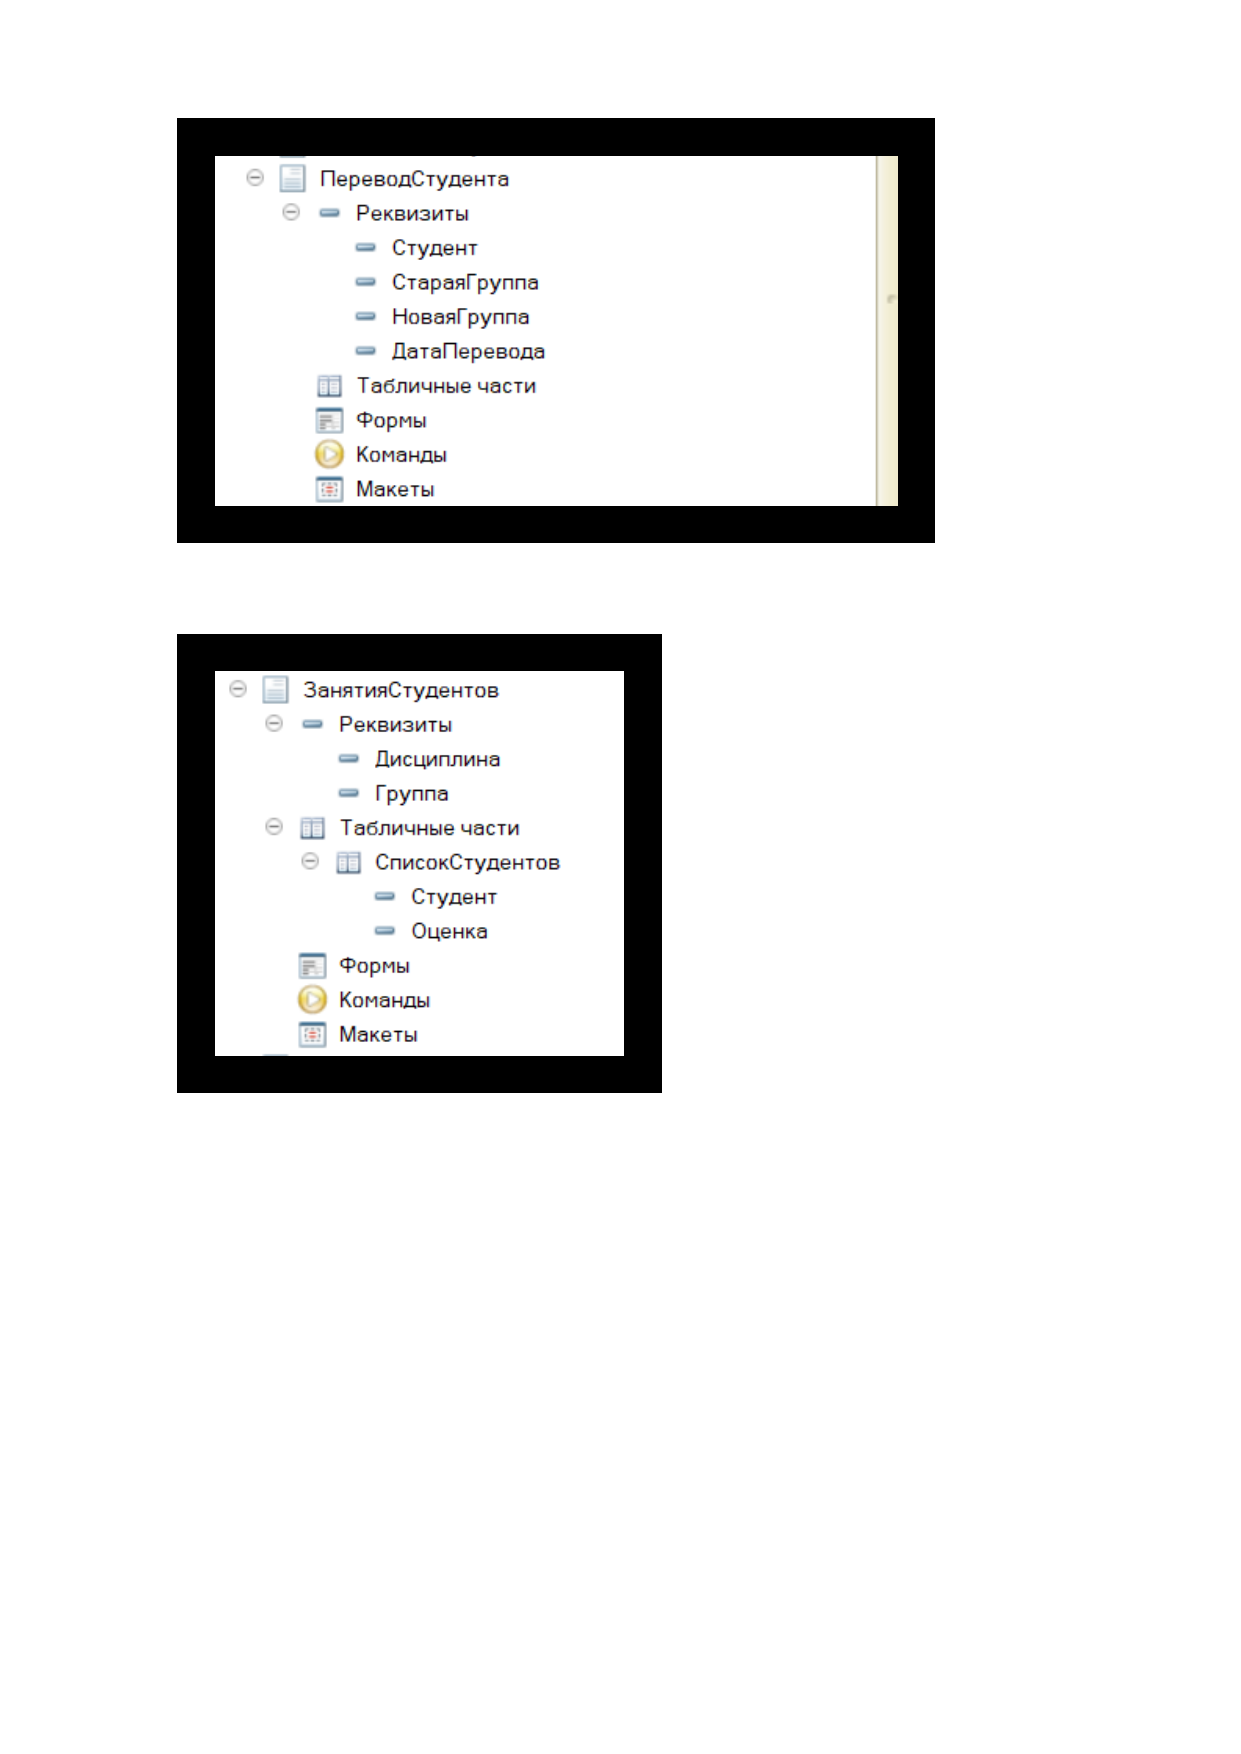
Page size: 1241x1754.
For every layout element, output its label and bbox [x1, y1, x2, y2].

picture [215, 156, 898, 506]
picture [215, 671, 624, 1056]
